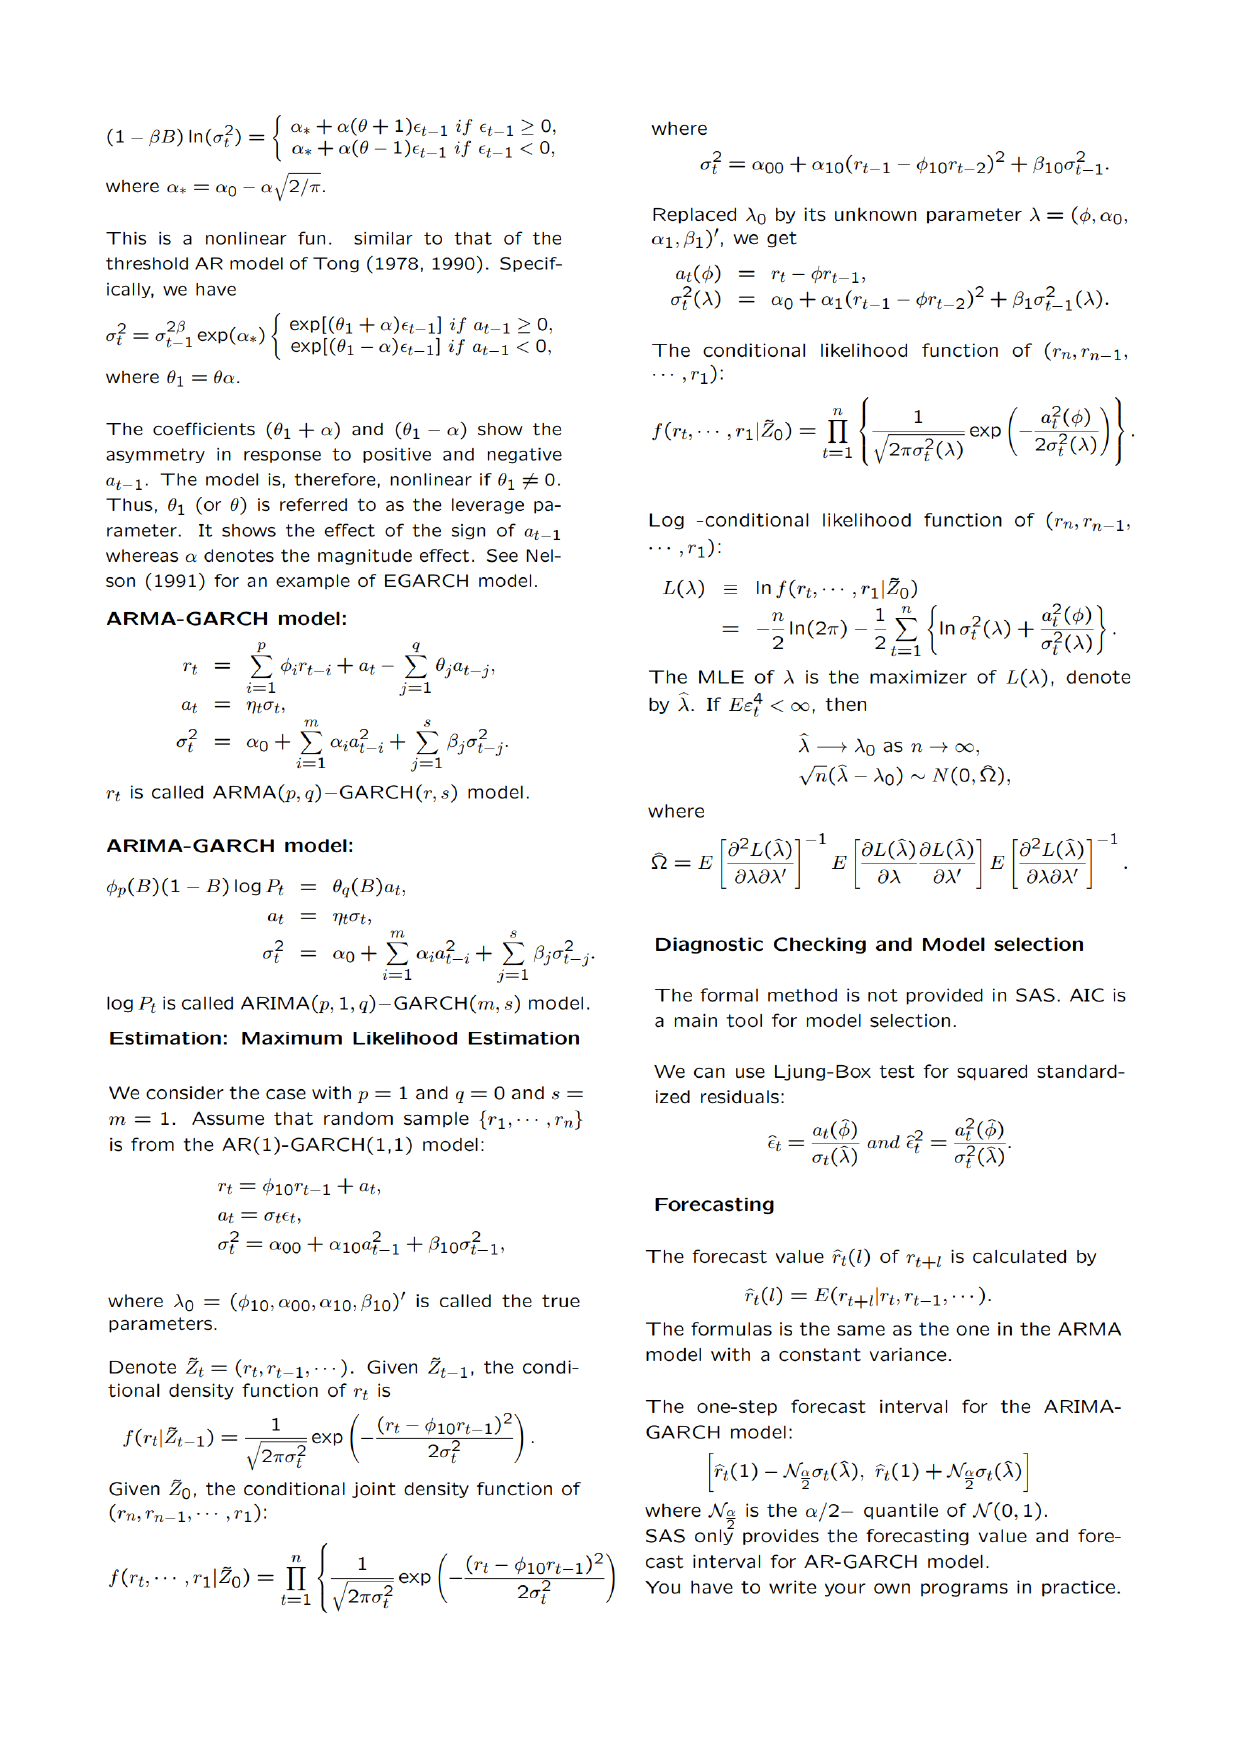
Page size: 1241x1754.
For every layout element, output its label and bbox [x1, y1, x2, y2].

picture [100, 600, 598, 1021]
picture [100, 113, 575, 596]
picture [642, 925, 1140, 1179]
picture [100, 1543, 621, 1613]
picture [642, 113, 1140, 473]
picture [100, 1023, 598, 1264]
picture [100, 1283, 598, 1523]
picture [642, 503, 1140, 900]
picture [642, 1185, 1140, 1606]
